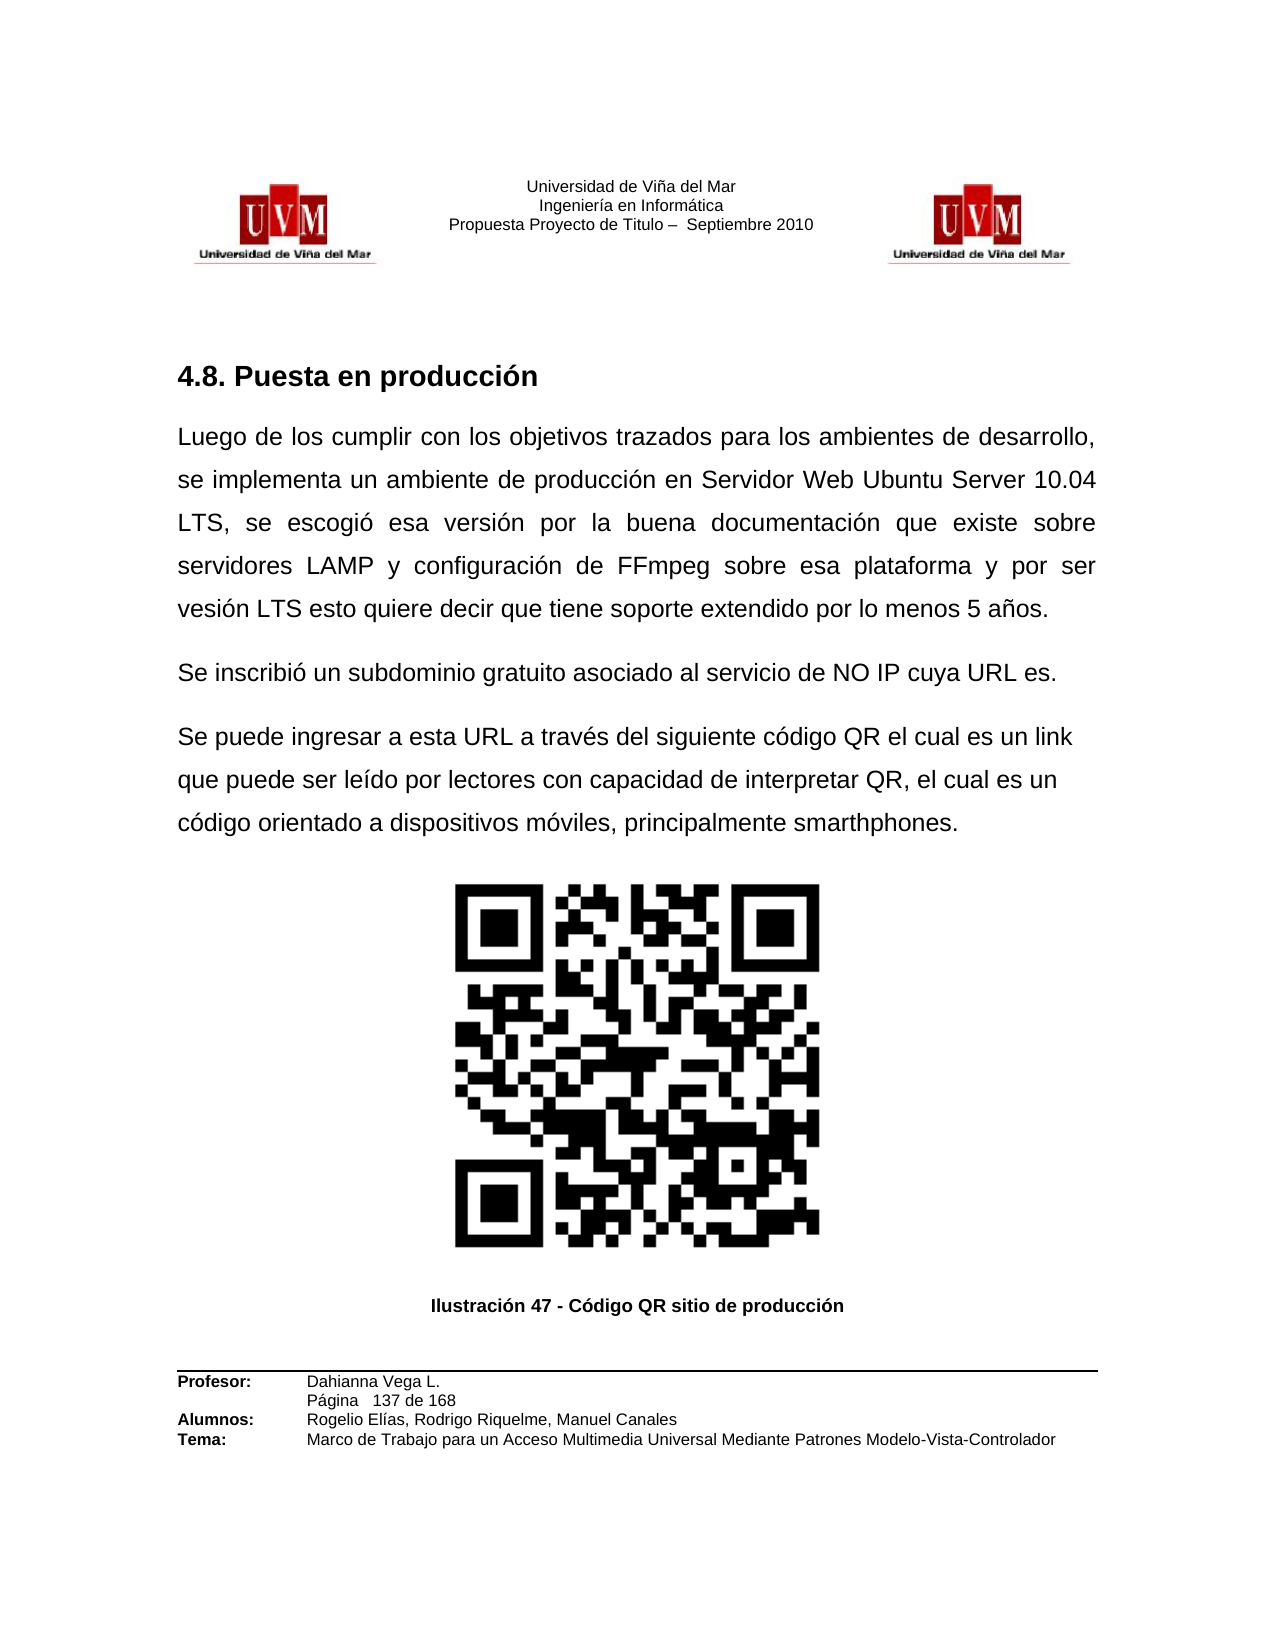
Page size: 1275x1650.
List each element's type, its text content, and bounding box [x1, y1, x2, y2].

text Luego de los cumplir con los objetivos trazados para los ambientes de desarrollo, se implementa un ambiente de producción en Servidor Web Ubuntu Server 10.04 LTS, se escogió esa versión por la buena documentación que existe sobre servidores LAMP y configuración de FFmpeg sobre esa plataforma y por ser vesión LTS esto quiere decir que tiene soporte extendido por lo menos 5 años. [177, 422, 1098, 623]
subtitle 4.8. Puesta en producción [177, 359, 1098, 392]
picture [177, 176, 390, 267]
text Se inscribió un subdominio gratuito asociado al servicio de NO IP cuya URL es. [177, 658, 1098, 687]
picture [443, 872, 832, 1260]
text Ilustración 47 - Código QR sitio de producción [177, 1295, 1098, 1317]
picture [871, 176, 1084, 267]
text Se puede ingresar a esta URL a través del siguiente código QR el cual es un link que puede ser leído por lectores con capacidad de interpretar QR, el cual es un código orientado a dispositivos móviles, principalmente smarthphones. [177, 722, 1098, 837]
